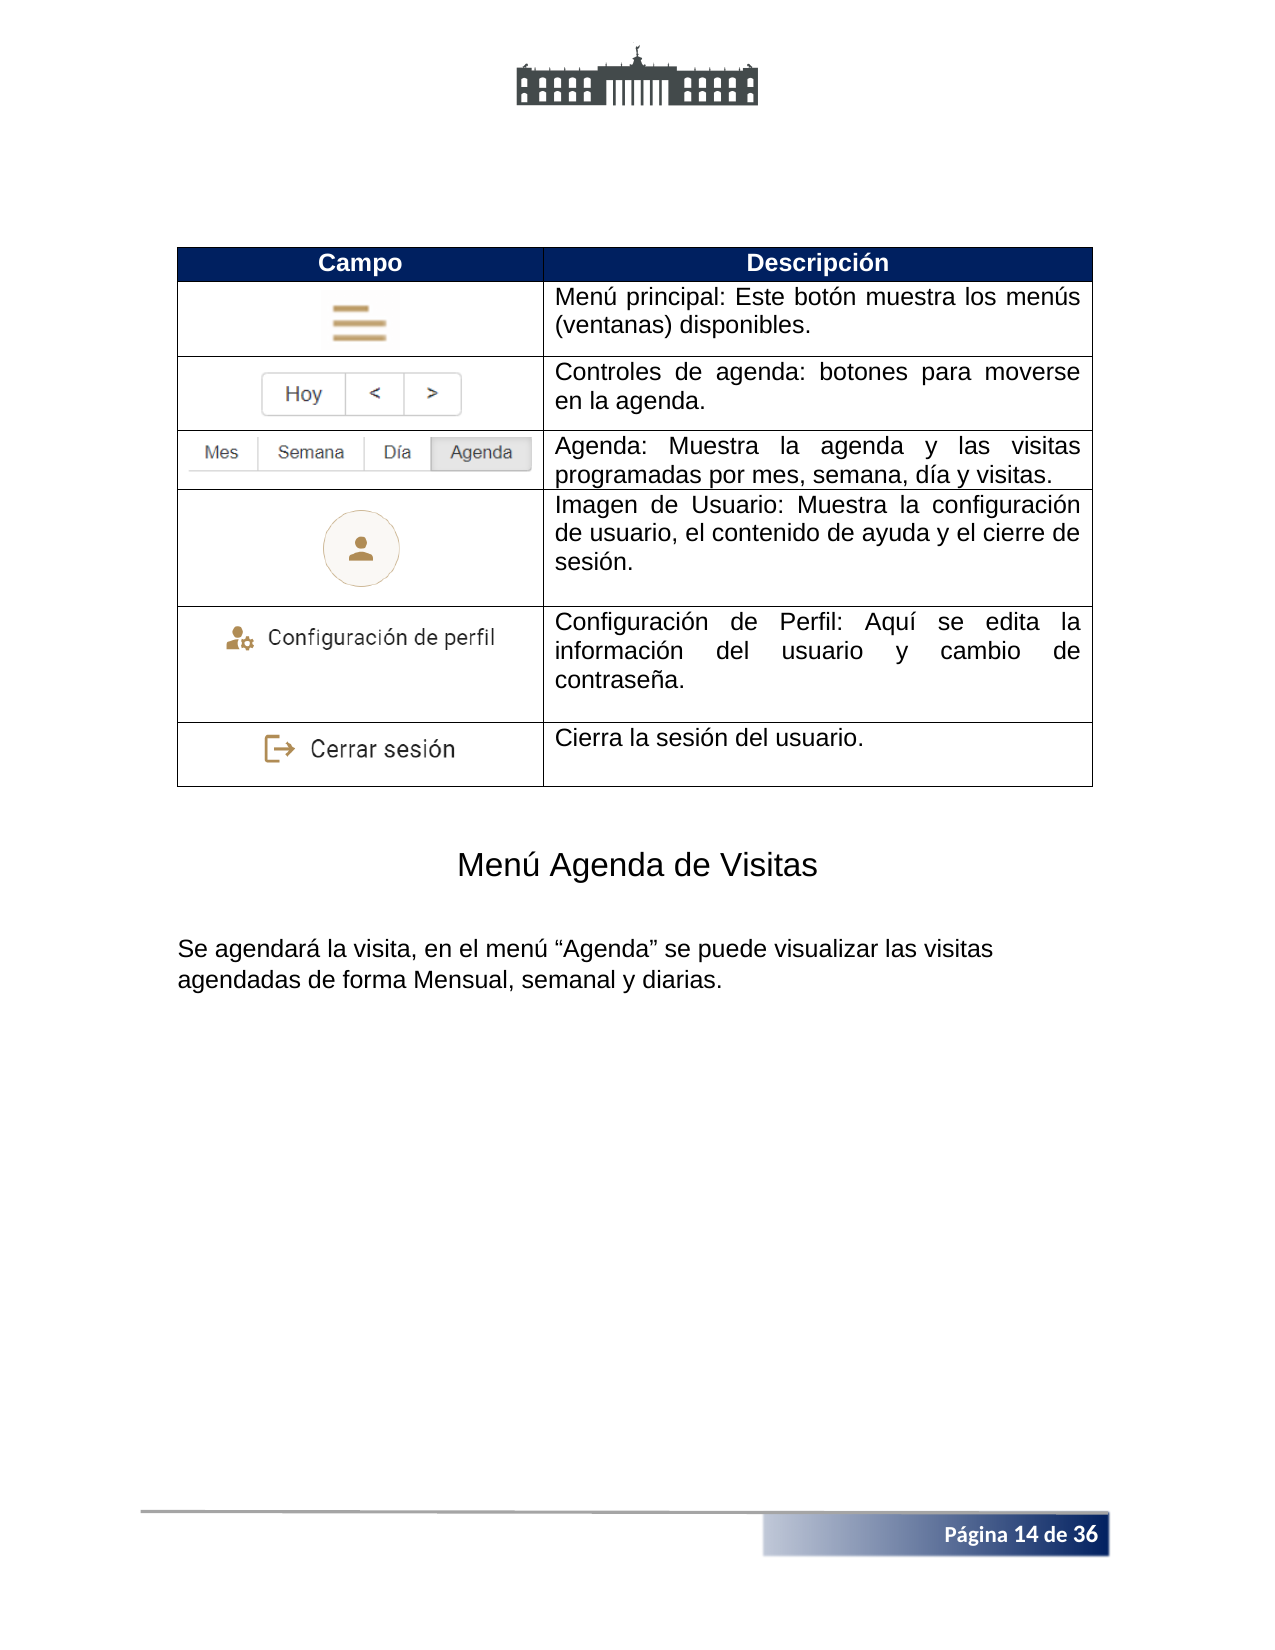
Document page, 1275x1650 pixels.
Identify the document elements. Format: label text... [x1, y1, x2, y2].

table_cell [178, 282, 543, 356]
picture [320, 290, 400, 350]
picture [188, 437, 532, 473]
picture [219, 613, 501, 660]
table_cell Menú principal: Este botón muestra los menús (ventanas) disponibles. [544, 282, 1092, 356]
subtitle Menú Agenda de Visitas [177, 844, 1098, 883]
table_cell Controles de agenda: botones para moverse en la agenda. [544, 357, 1092, 430]
picture [258, 729, 463, 776]
table_header Descripción [544, 248, 1092, 281]
table_cell Configuración de Perfil: Aquí se edita la información del usuario y cambio de contraseña. [544, 607, 1092, 722]
picture [254, 365, 467, 420]
picture [515, 42, 760, 120]
text Se agendará la visita, en el menú “Agenda” se puede visualizar las visitas agendadas de forma Mensual, semanal y diarias. [177, 934, 1098, 993]
table_cell Agenda: Muestra la agenda y las visitas programadas por mes, semana, día y visitas. [544, 431, 1092, 489]
table_cell Cierra la sesión del usuario. [544, 723, 1092, 786]
table_cell [178, 723, 543, 786]
table_cell [178, 431, 543, 489]
picture [320, 496, 400, 597]
table_cell [178, 490, 543, 606]
table_header Campo [178, 248, 543, 281]
table_cell [178, 357, 543, 430]
table_cell Imagen de Usuario: Muestra la configuración de usuario, el contenido de ayuda y el cierre de sesión. [544, 490, 1092, 606]
table_cell [178, 607, 543, 722]
